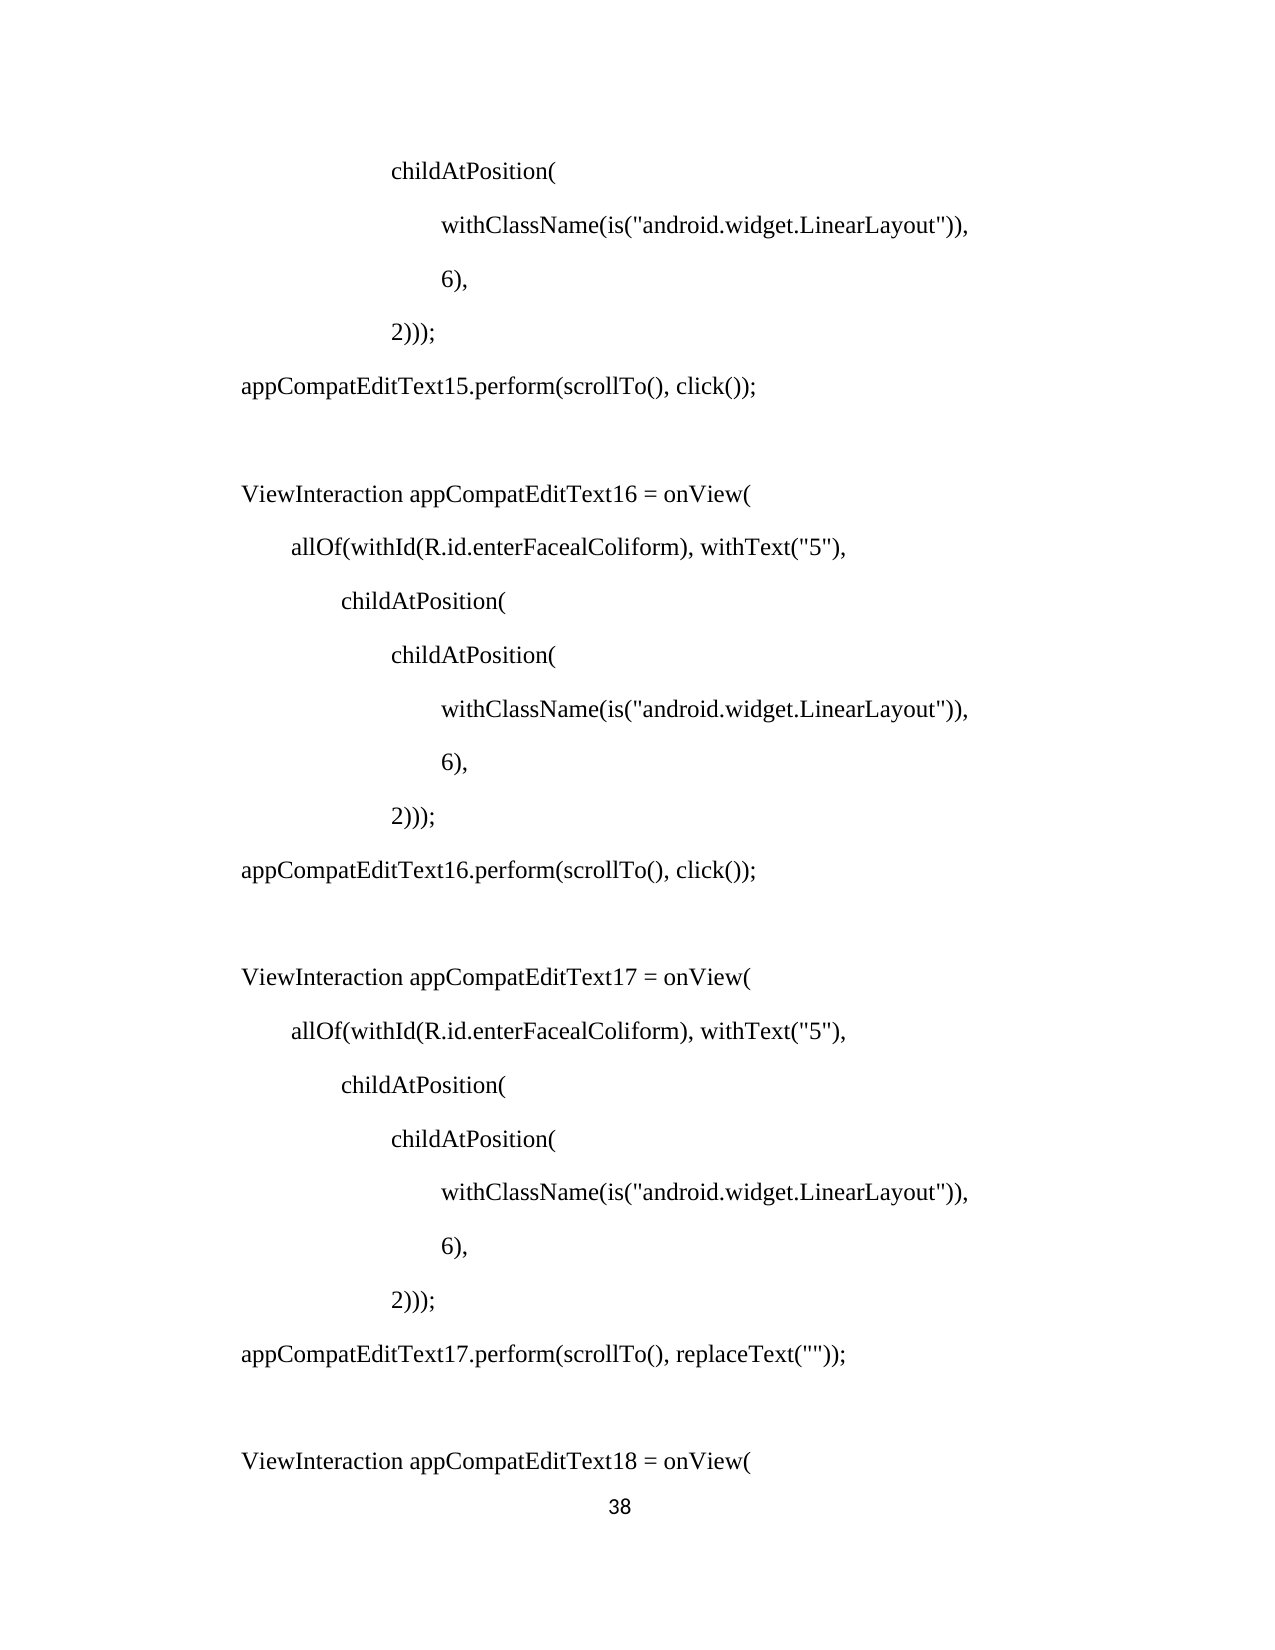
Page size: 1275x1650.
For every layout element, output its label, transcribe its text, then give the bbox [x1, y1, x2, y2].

text 2))); [191, 317, 1137, 346]
text allOf(withId(R.id.enterFacealColiform), withText("5"), [191, 1016, 1137, 1045]
text 2))); [191, 1285, 1137, 1314]
text appCompatEditText16.perform(scrollTo(), click()); [191, 855, 1137, 884]
text 2))); [191, 801, 1137, 830]
text childAtPosition( [191, 586, 1137, 615]
text childAtPosition( [191, 640, 1137, 669]
text withClassName(is("android.widget.LinearLayout")), [191, 210, 1137, 239]
text childAtPosition( [191, 156, 1137, 185]
text ViewInteraction appCompatEditText17 = onView( [191, 962, 1137, 991]
text appCompatEditText17.perform(scrollTo(), replaceText("")); [191, 1339, 1137, 1367]
text childAtPosition( [191, 1070, 1137, 1099]
text ViewInteraction appCompatEditText18 = onView( [191, 1446, 1137, 1475]
text 6), [191, 747, 1137, 776]
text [191, 1177, 1137, 1206]
text 6), [191, 264, 1137, 292]
text 6), [191, 1231, 1137, 1260]
text childAtPosition( [191, 1124, 1137, 1152]
text withClassName(is("android.widget.LinearLayout")), [191, 694, 1137, 722]
text allOf(withId(R.id.enterFacealColiform), withText("5"), [191, 532, 1137, 561]
text appCompatEditText15.perform(scrollTo(), click()); [191, 371, 1137, 400]
text ViewInteraction appCompatEditText16 = onView( [191, 479, 1137, 507]
